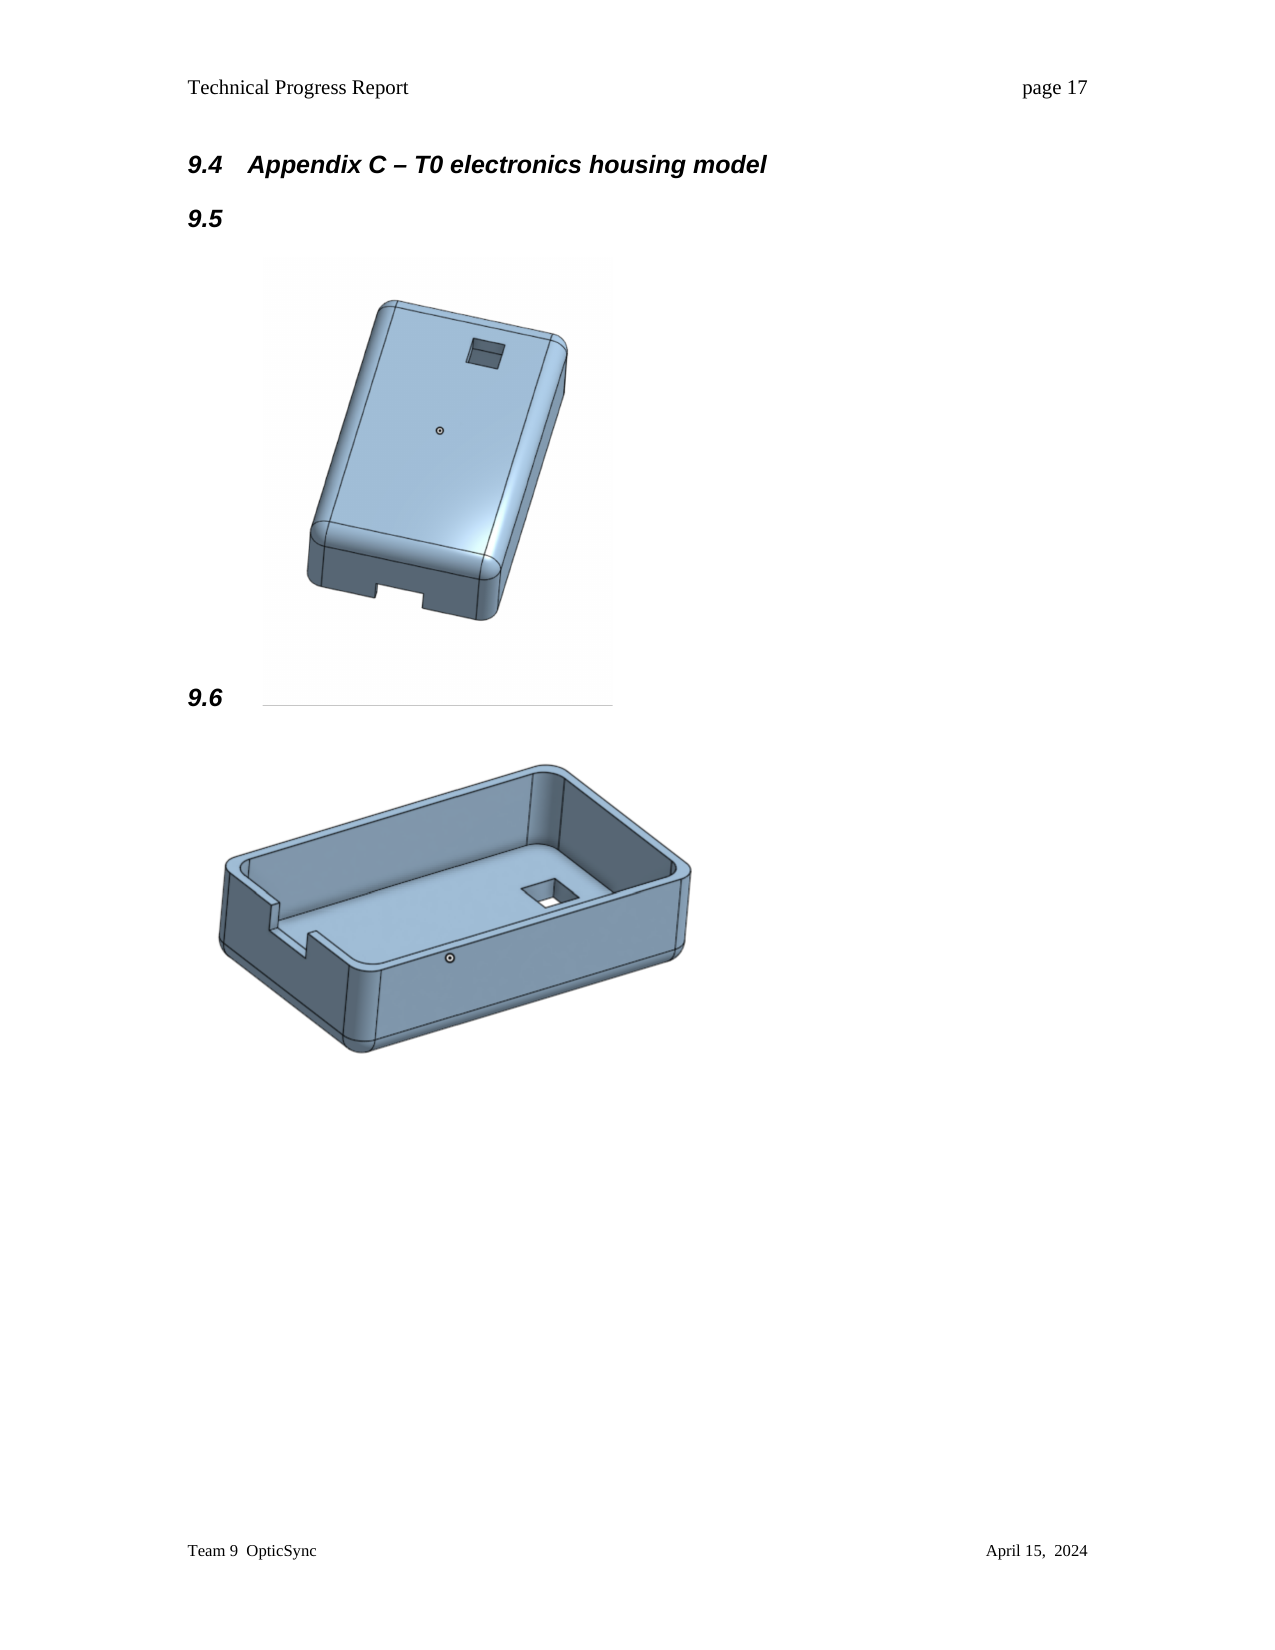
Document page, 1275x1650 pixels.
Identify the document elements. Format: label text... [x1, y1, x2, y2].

subtitle Appendix C – T0 electronics housing model [187, 150, 1087, 179]
picture [262, 257, 613, 706]
picture [187, 711, 708, 1107]
